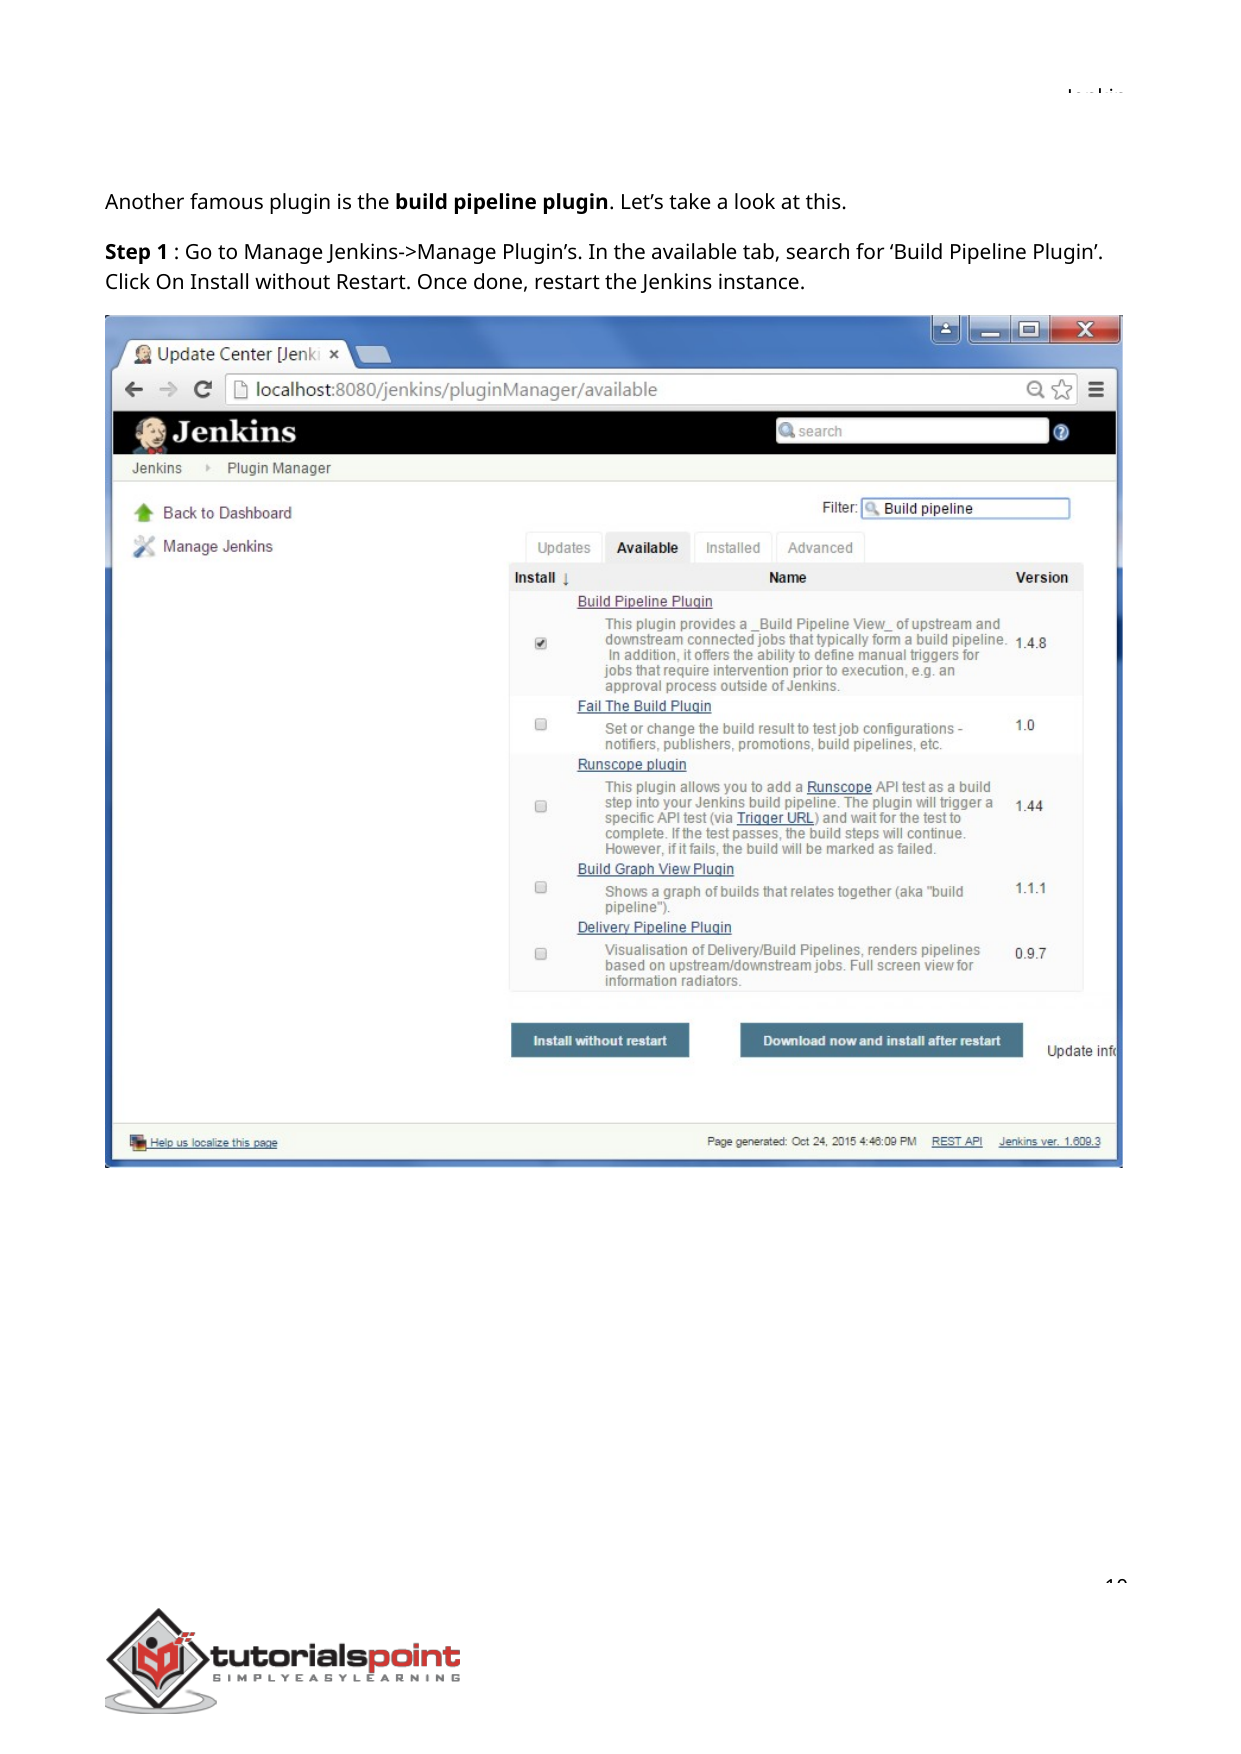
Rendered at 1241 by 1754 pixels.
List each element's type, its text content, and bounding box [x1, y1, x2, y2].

text Another famous plugin is the build pipeline plugin. Let’s take a look at this. [105, 187, 1146, 216]
picture [105, 315, 1123, 1168]
picture [105, 1608, 460, 1714]
text Step 1 : Go to Manage Jenkins->Manage Plugin’s. In the available tab, search for ‘Build Pipeline Plugin’. Click On Install without Restart. Once done, restart the Jenkins instance. [105, 237, 1146, 296]
